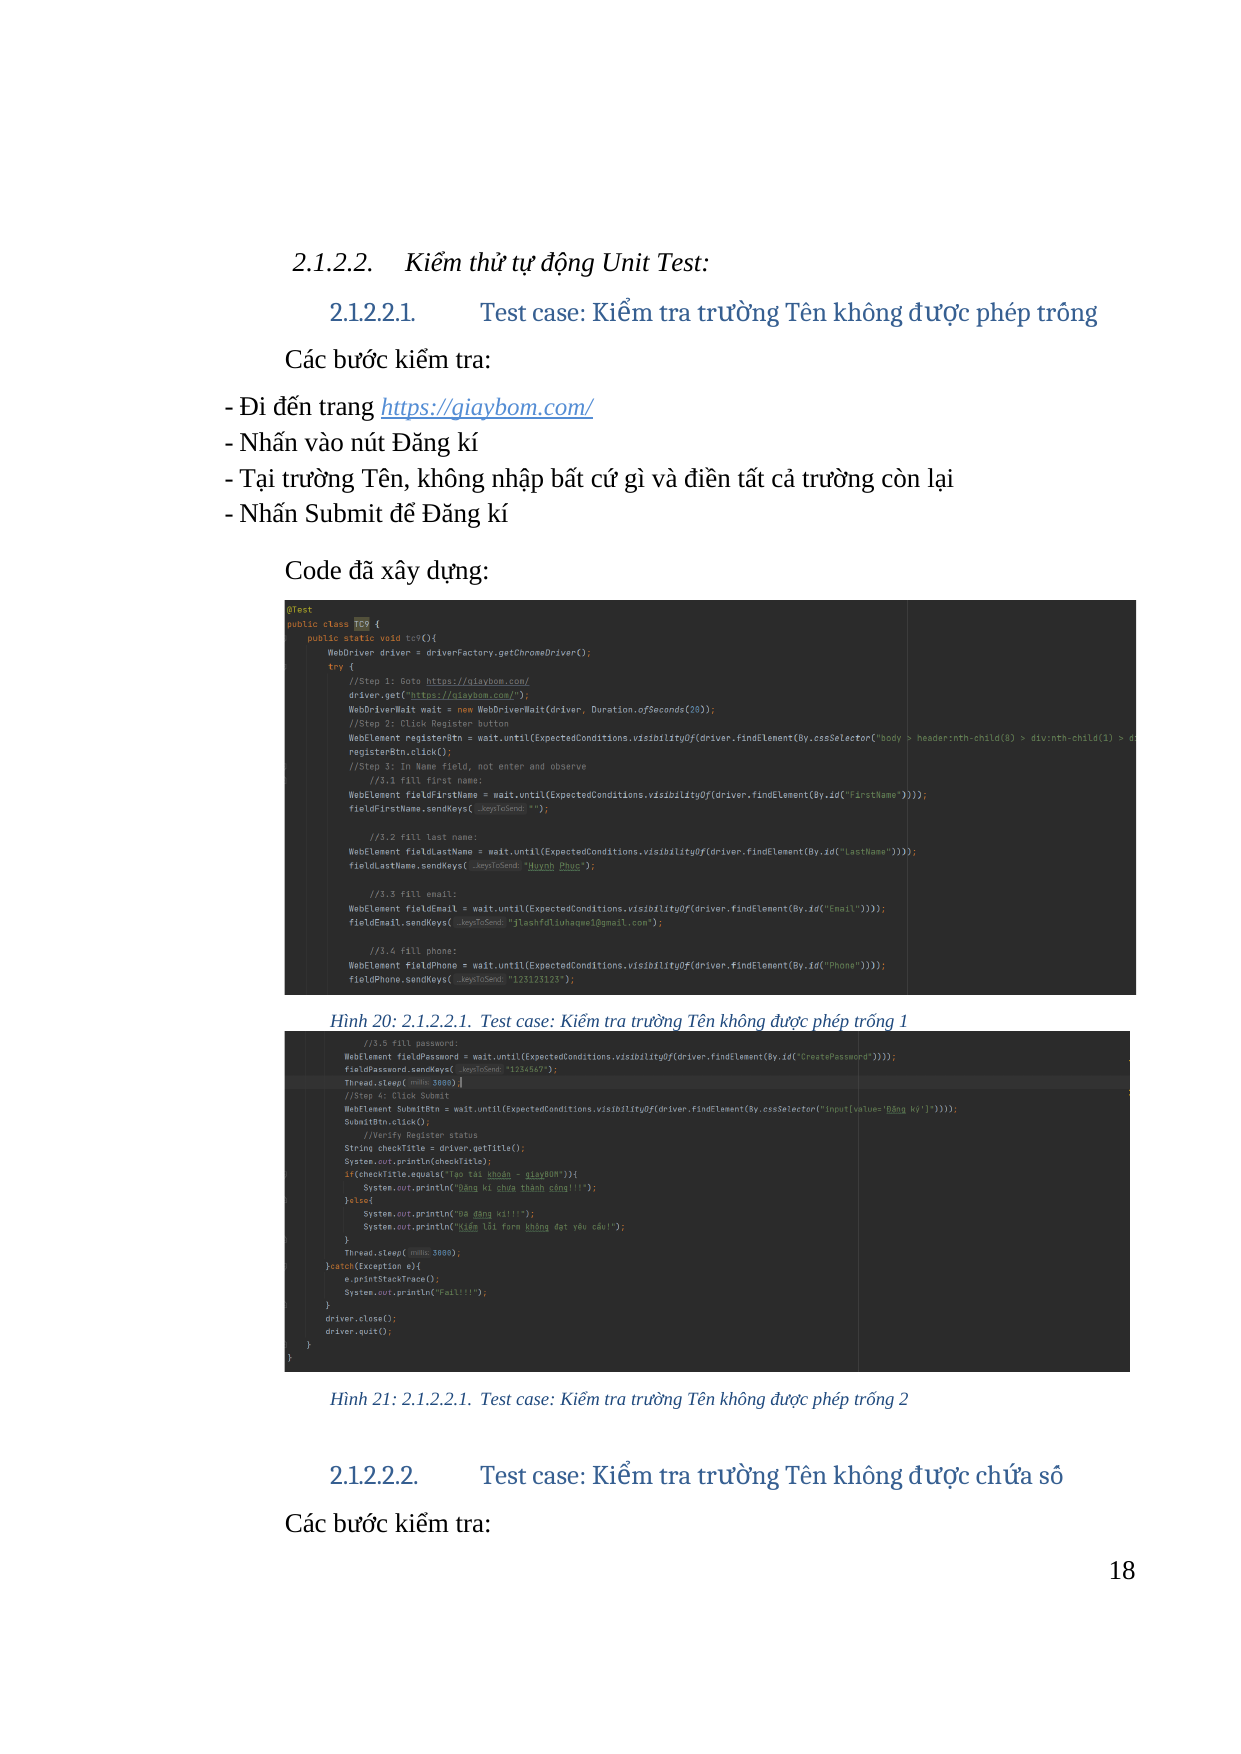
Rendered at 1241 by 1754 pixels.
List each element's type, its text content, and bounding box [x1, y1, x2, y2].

picture [284, 600, 1137, 995]
list Tại trường Tên, không nhập bất cứ gì và điền tất cả trường còn lại [224, 462, 1135, 493]
text Hình 20: 2.1.2.2.1. Test case: Kiểm tra trường Tên không được phép trống 1 [255, 1010, 1135, 1032]
text Các bước kiểm tra: [209, 1507, 1135, 1538]
subtitle Kiểm thử tự động Unit Test: [292, 246, 1135, 277]
list Nhấn vào nút Đăng kí [224, 426, 1135, 457]
text Code đã xây dựng: [209, 554, 1135, 585]
subtitle Test case: Kiểm tra trường Tên không được chứa số [330, 1460, 1135, 1491]
text Hình 21: 2.1.2.2.1. Test case: Kiểm tra trường Tên không được phép trống 2 [255, 1388, 1135, 1409]
picture [284, 1031, 1130, 1372]
subtitle Test case: Kiểm tra trường Tên không được phép trống [330, 297, 1135, 328]
list Nhấn Submit để Đăng kí [224, 497, 1135, 529]
list Đi đến trang https://giaybom.com/ [224, 390, 1135, 421]
text Các bước kiểm tra: [209, 344, 1135, 375]
